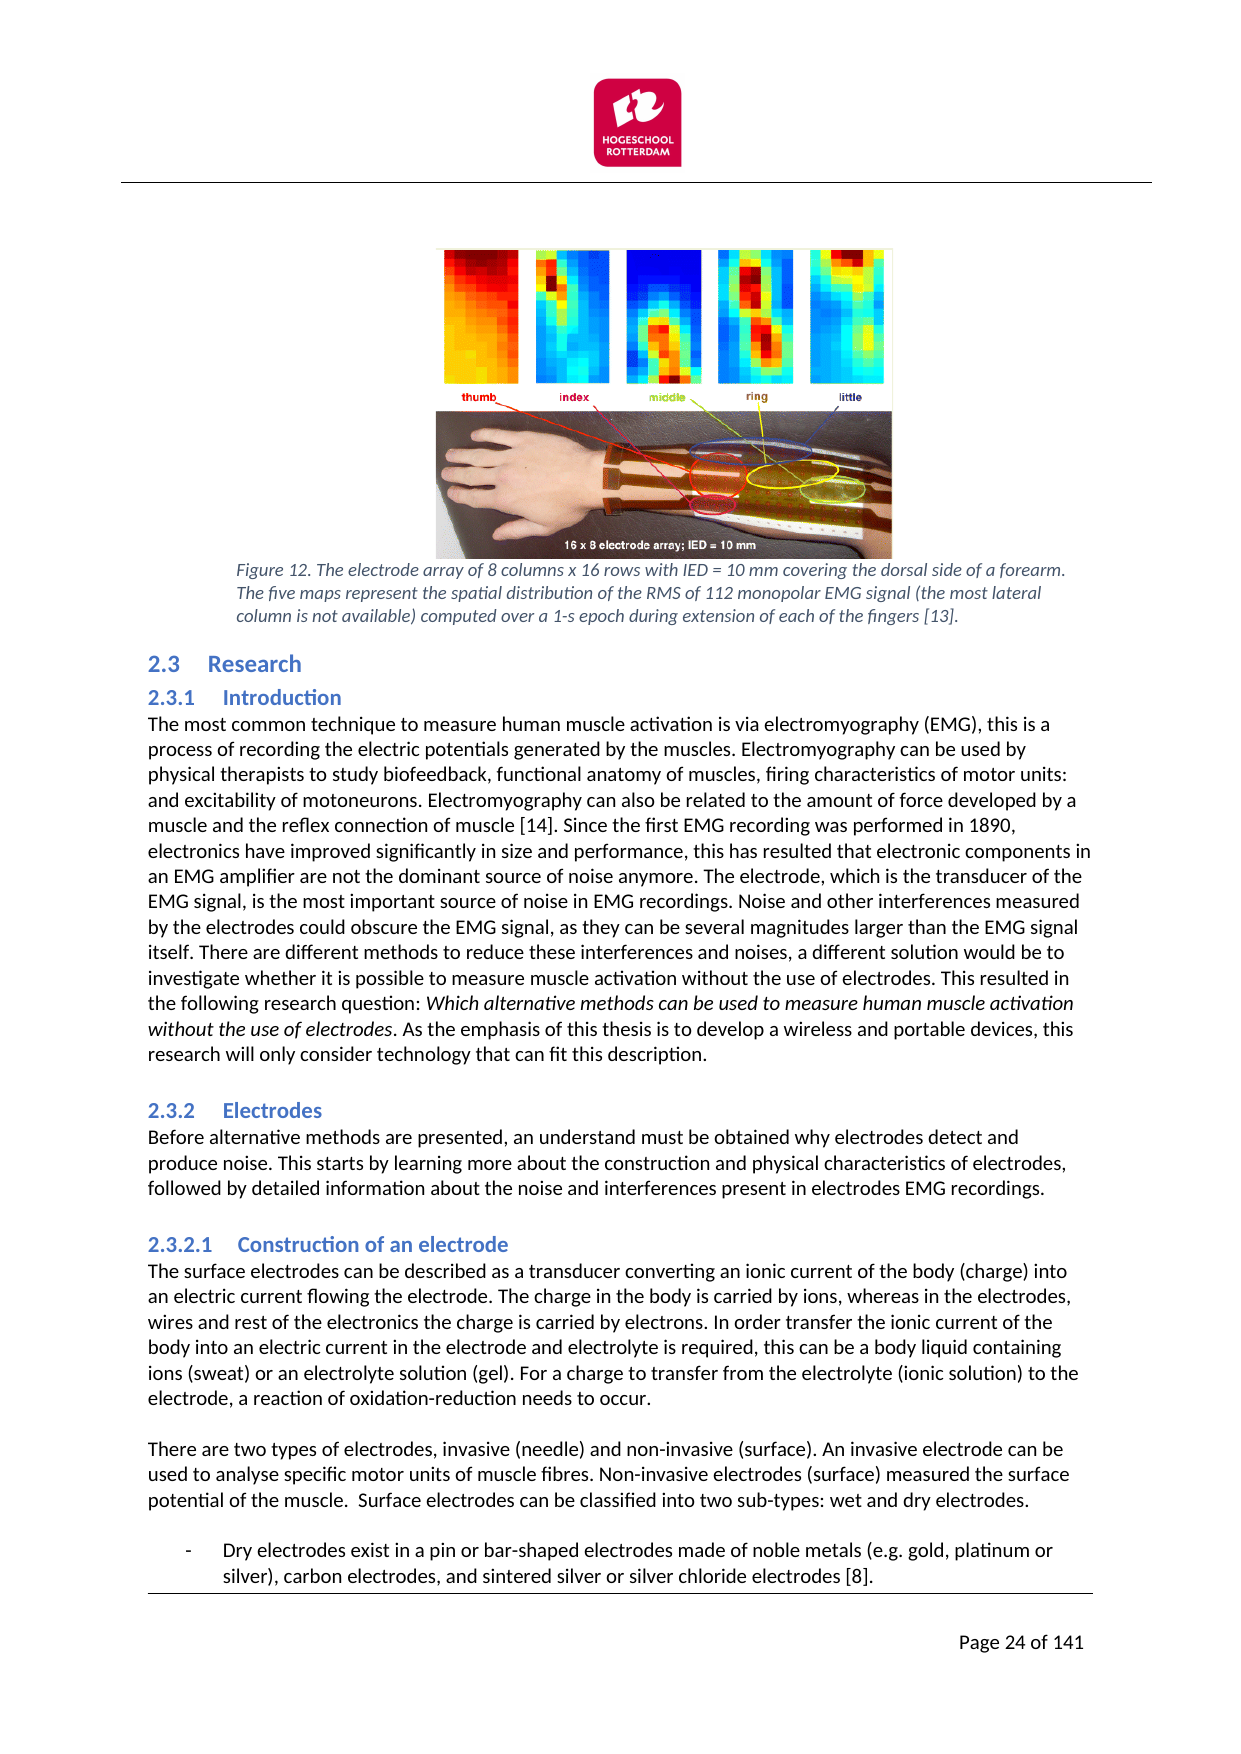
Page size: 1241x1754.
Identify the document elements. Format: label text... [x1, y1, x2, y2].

text The surface electrodes can be described as a transducer converting an ionic current of the body (charge) into an electric current flowing the electrode. The charge in the body is carried by ions, whereas in the electrodes, wires and rest of the electronics the charge is carried by electrons. In order transfer the ionic current of the body into an electric current in the electrode and electrolyte is required, this can be a body liquid containing ions (sweat) or an electrolyte solution (gel). For a charge to transfer from the electrolyte (ionic solution) to the electrode, a reaction of oxidation-reduction needs to occur. [148, 1258, 1093, 1411]
subtitle Introduction [148, 683, 1093, 711]
list Dry electrodes exist in a pin or bar-shaped electrodes made of noble metals (e.g. gold, platinum or silver), carbon electrodes, and sintered silver or silver chloride electrodes [8]. [185, 1538, 1093, 1588]
subtitle Construction of an electrode [148, 1230, 1093, 1258]
picture [590, 73, 685, 173]
text The most common technique to measure human muscle activation is via electromyography (EMG), this is a process of recording the electric potentials generated by the muscles. Electromyography can be used by physical therapists to study biofeedback, functional anatomy of muscles, firing characteristics of motor units: and excitability of motoneurons. Electromyography can also be related to the amount of force developed by a muscle and the reflex connection of muscle [14]. Since the first EMG recording was performed in 1890, electronics have improved significantly in size and performance, this has resulted that electronic components in an EMG amplifier are not the dominant source of noise anymore. The electrode, which is the transducer of the EMG signal, is the most important source of noise in EMG recordings. Noise and other interferences measured by the electrodes could obscure the EMG signal, as they can be several magnitudes larger than the EMG signal itself. There are different methods to reduce these interferences and noises, a different solution would be to investigate whether it is possible to measure muscle activation without the use of electrodes. This resulted in the following research question: Which alternative methods can be used to measure human muscle activation without the use of electrodes. As the emphasis of this thesis is to develop a wireless and portable devices, this research will only consider technology that can fit this description. [148, 711, 1093, 1067]
text There are two types of electrodes, invasive (needle) and non-invasive (surface). An invasive electrode can be used to analyse specific motor units of muscle fibres. Non-invasive electrodes (surface) measured the surface potential of the muscle. Surface electrodes can be classified into two sub-types: wet and dry electrodes. [148, 1436, 1093, 1512]
subtitle Research [148, 648, 1093, 679]
text Figure 12. The electrode array of 8 columns x 16 rows with IED = 10 mm covering the dorsal side of a forearm. The five maps represent the spatial distribution of the RMS of 112 monopolar EMG signal (the most lateral column is not available) computed over a 1-s epoch during extension of each of the fingers [13]. [236, 558, 1093, 627]
text Before alternative methods are presented, an understand must be obtained why electrodes detect and produce noise. This starts by learning more about the construction and physical characteristics of electrodes, followed by detailed information about the noise and interferences present in electrodes EMG recordings. [148, 1124, 1093, 1201]
subtitle Electrodes [148, 1096, 1093, 1124]
picture [435, 248, 894, 559]
